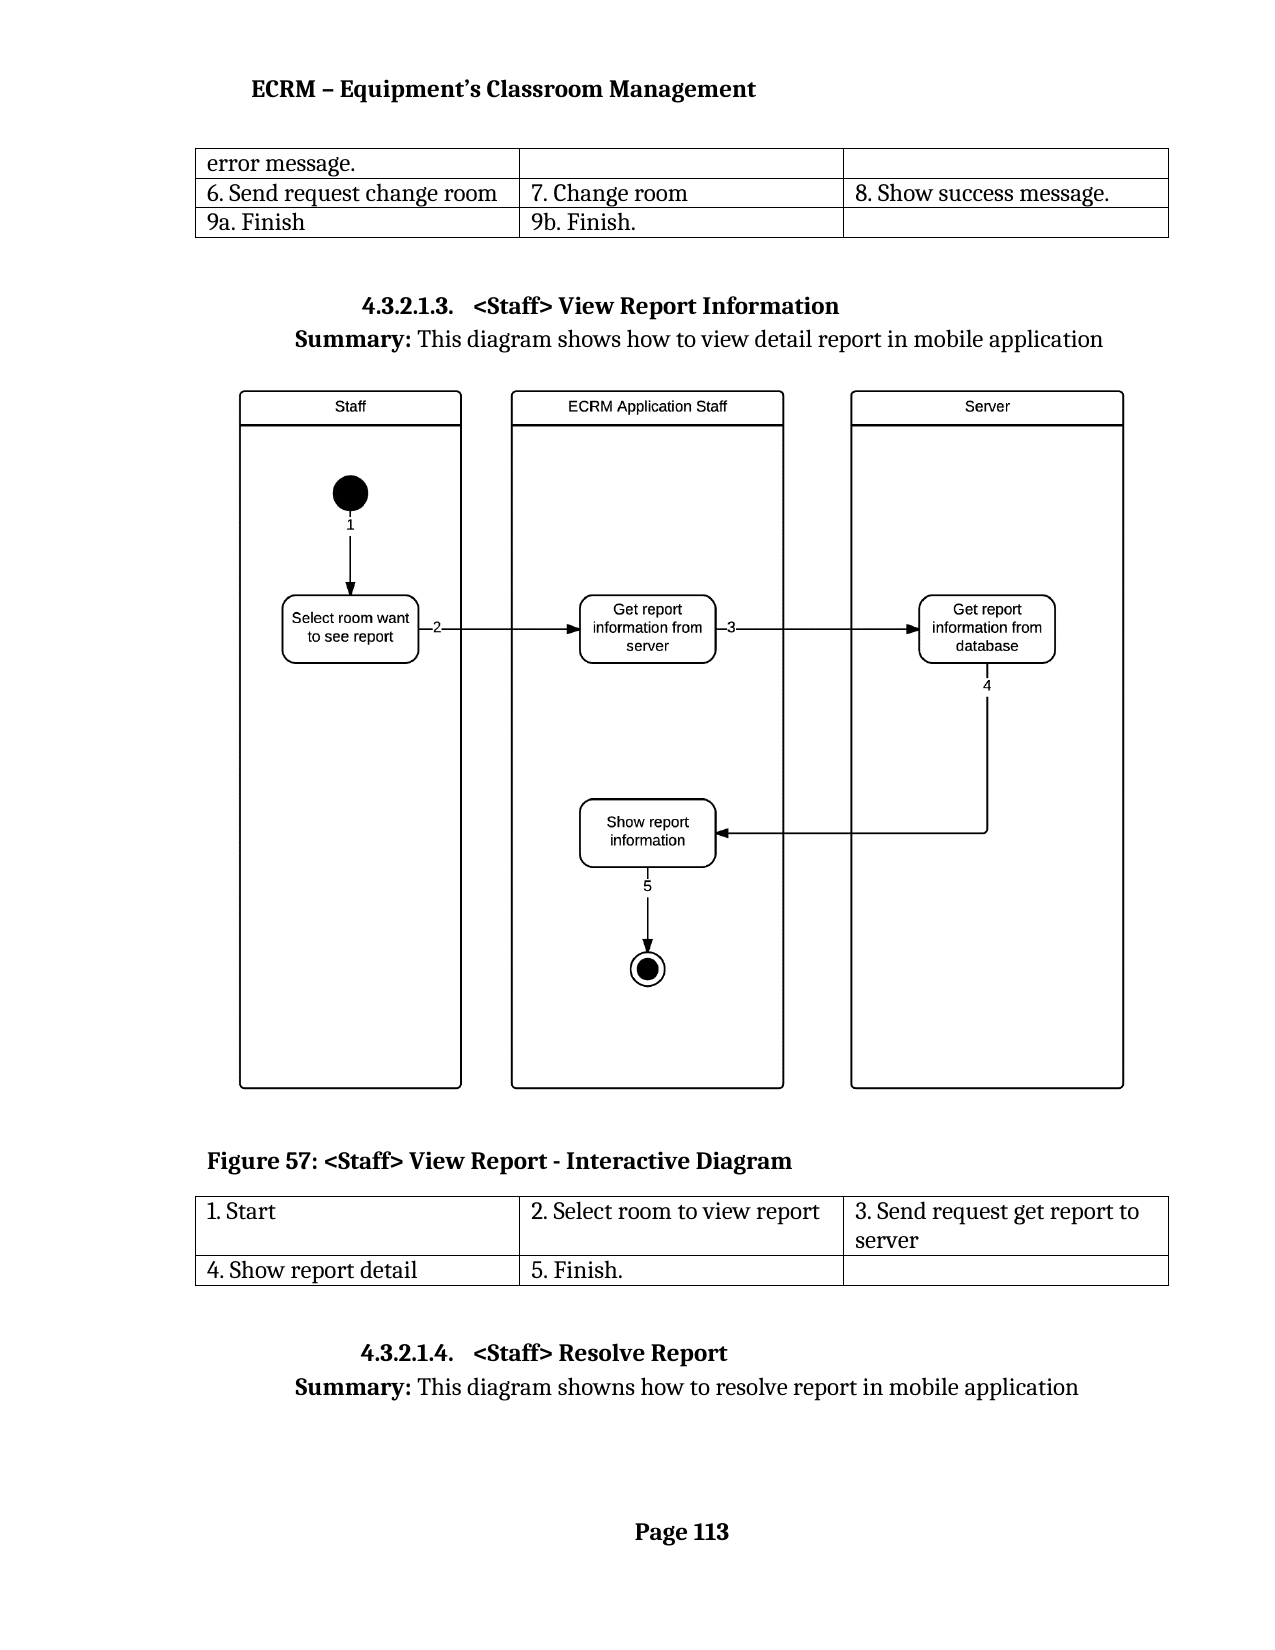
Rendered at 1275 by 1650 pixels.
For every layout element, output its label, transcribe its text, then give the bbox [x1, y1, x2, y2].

list Summary: This diagram shows how to view detail report in mobile application [295, 325, 1157, 354]
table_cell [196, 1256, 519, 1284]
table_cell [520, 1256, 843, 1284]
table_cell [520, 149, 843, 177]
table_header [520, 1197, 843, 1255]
list Summary: This diagram showns how to resolve report in mobile application [295, 1372, 1157, 1401]
picture [206, 358, 1157, 1122]
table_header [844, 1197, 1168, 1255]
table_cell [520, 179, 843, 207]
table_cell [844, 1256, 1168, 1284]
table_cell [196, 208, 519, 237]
list <Staff> View Report Information [454, 292, 1157, 321]
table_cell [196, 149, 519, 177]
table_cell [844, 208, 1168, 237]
list <Staff> Resolve Report [454, 1339, 1157, 1368]
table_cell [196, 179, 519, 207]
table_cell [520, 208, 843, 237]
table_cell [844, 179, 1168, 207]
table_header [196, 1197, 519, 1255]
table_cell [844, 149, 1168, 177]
